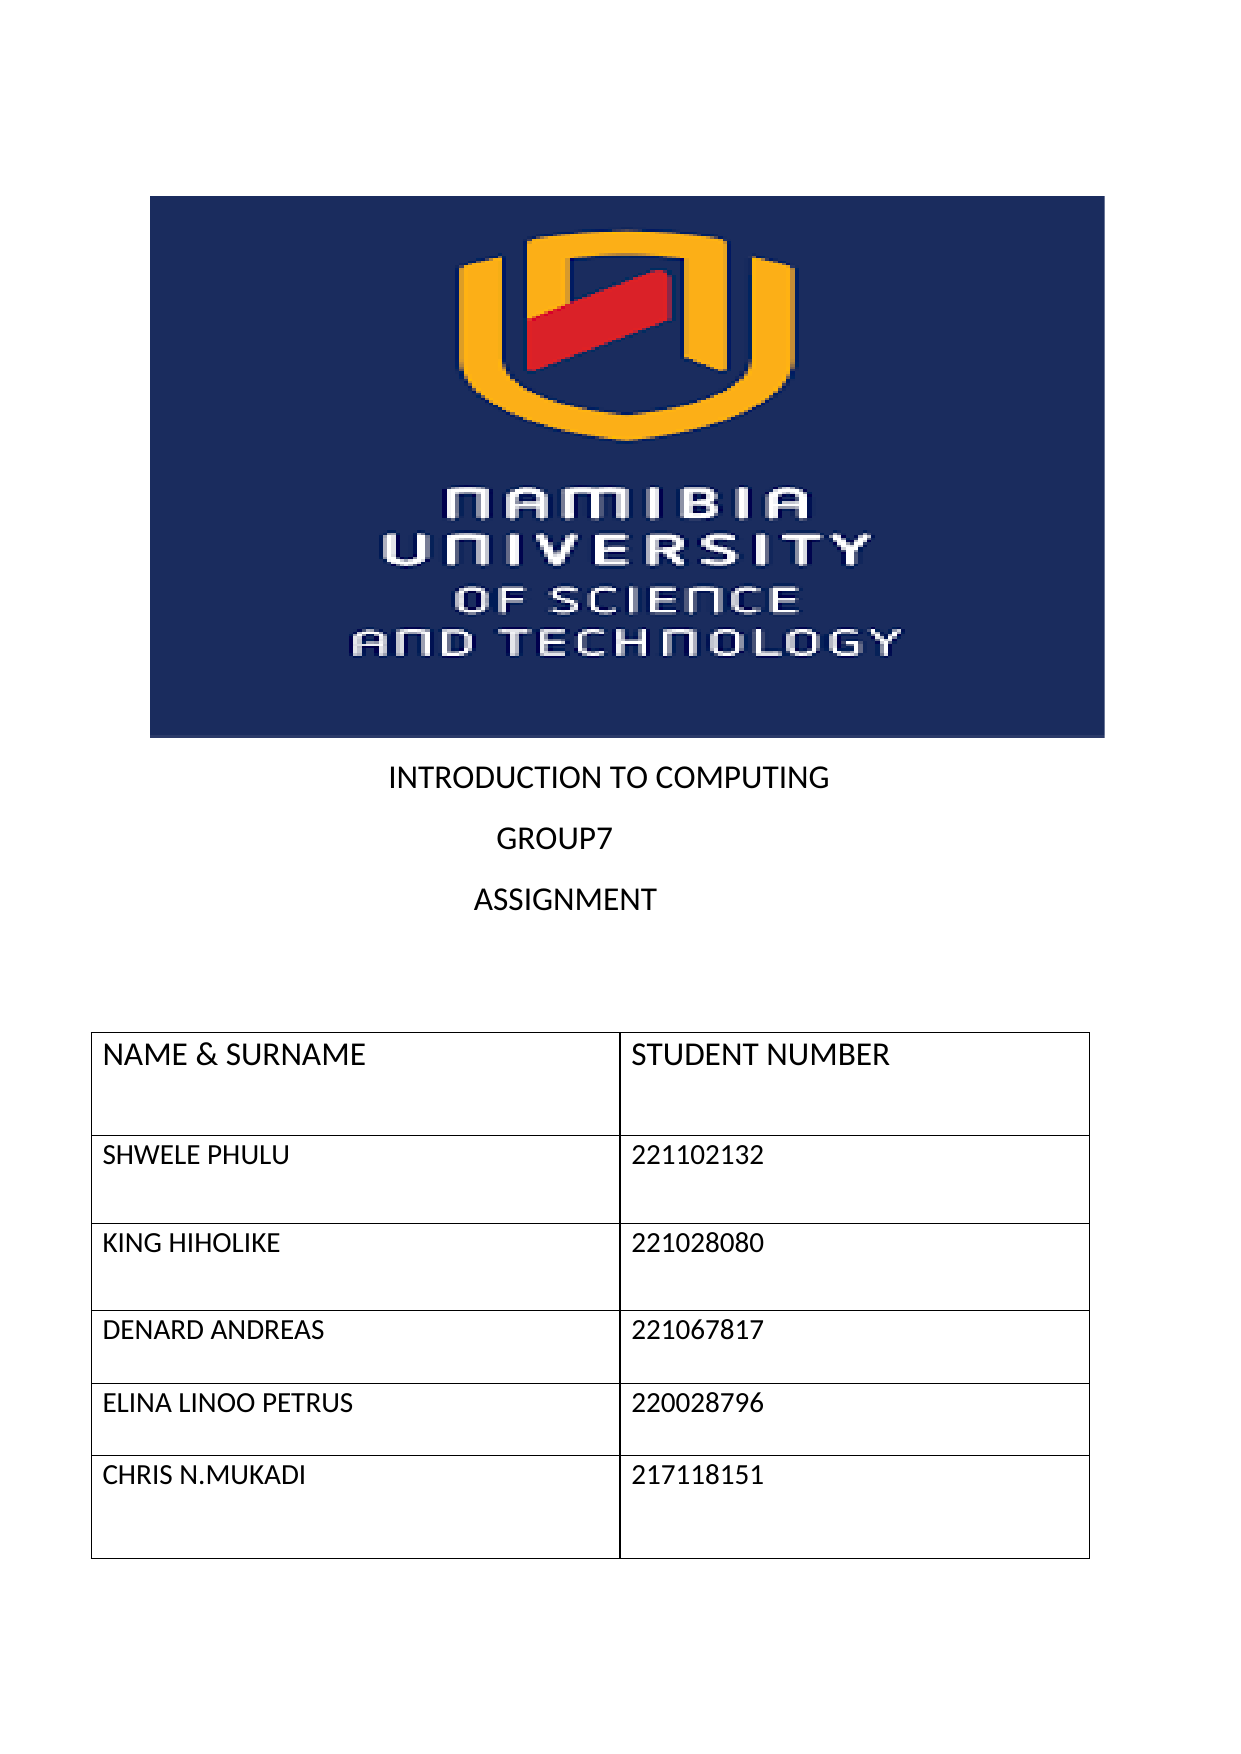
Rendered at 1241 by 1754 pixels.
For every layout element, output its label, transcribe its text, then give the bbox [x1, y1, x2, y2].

text ASSIGNMENT [150, 878, 1090, 918]
table_cell CHRIS N.MUKADI [92, 1456, 619, 1558]
table_cell 221067817 [621, 1311, 1089, 1383]
picture [150, 196, 1105, 738]
table_cell 221102132 [621, 1136, 1089, 1223]
table_header STUDENT NUMBER [621, 1033, 1089, 1135]
table_cell ELINA LINOO PETRUS [92, 1384, 619, 1455]
table_cell SHWELE PHULU [92, 1136, 619, 1223]
table_cell DENARD ANDREAS [92, 1311, 619, 1383]
table_cell KING HIHOLIKE [92, 1224, 619, 1310]
text GROUP7 [150, 817, 1090, 858]
table_cell 217118151 [621, 1456, 1089, 1558]
text INTRODUCTION TO COMPUTING [150, 756, 1090, 797]
table_cell 221028080 [621, 1224, 1089, 1310]
table_header NAME & SURNAME [92, 1033, 619, 1135]
table_cell 220028796 [621, 1384, 1089, 1455]
